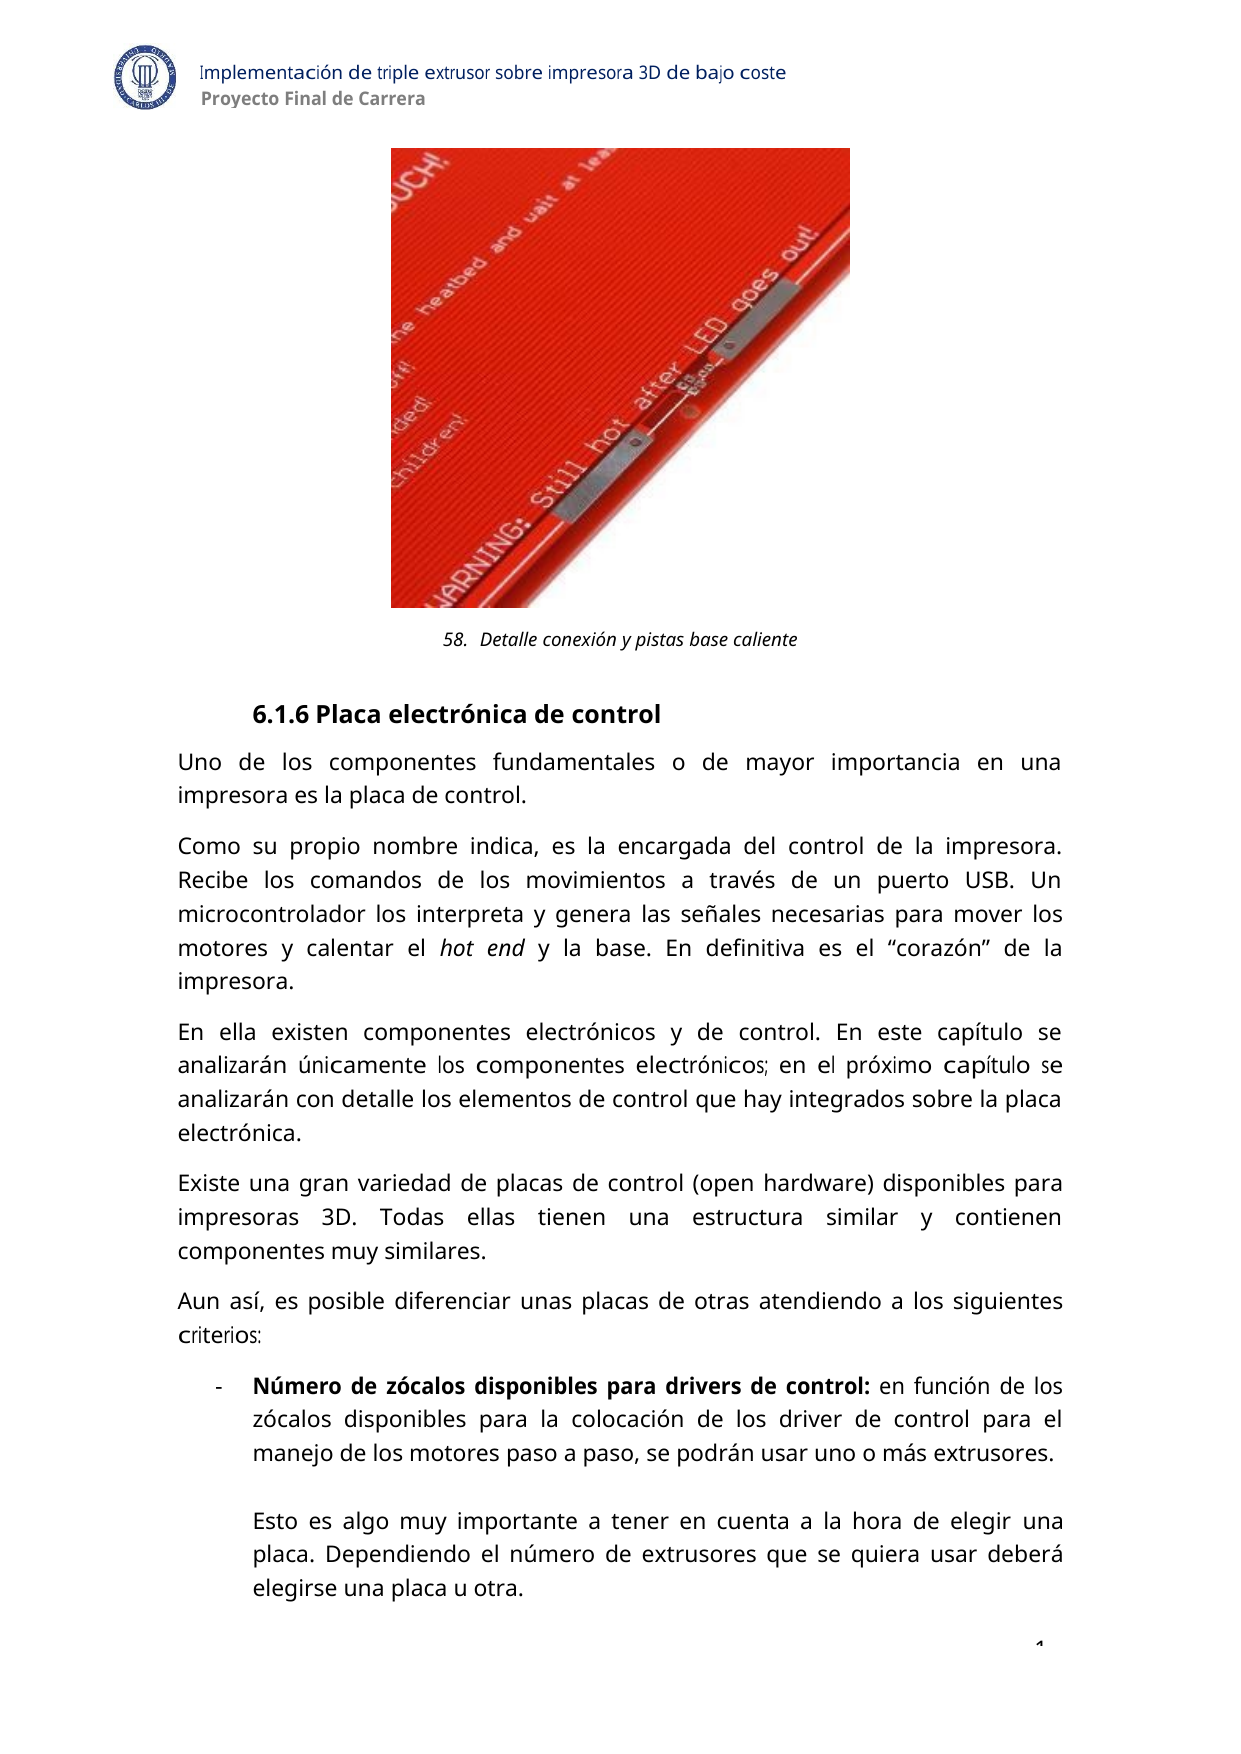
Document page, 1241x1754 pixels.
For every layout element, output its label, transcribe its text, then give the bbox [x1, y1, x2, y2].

list Detalle conexión y pistas base caliente [443, 627, 1148, 652]
text Esto es algo muy importante a tener en cuenta a la hora de elegir una placa. Dependiendo el número de extrusores que se quiera usar deberá elegirse una placa u otra. [252, 1504, 1064, 1603]
text Aun así, es posible diferenciar unas placas de otras atendiendo a los siguientes criterios: [177, 1285, 1063, 1350]
picture [113, 43, 177, 110]
picture [391, 148, 850, 608]
text Como su propio nombre indica, es la encargada del control de la impresora. Recibe los comandos de los movimientos a través de un puerto USB. Un microcontrolador los interpreta y genera las señales necesarias para mover los motores y calentar el hot end y la base. En definitiva es el “corazón” de la impresora. [177, 830, 1063, 997]
list Número de zócalos disponibles para drivers de control: en función de los zócalos disponibles para la colocación de los driver de control para el manejo de los motores paso a paso, se podrán usar uno o más extrusores. [215, 1370, 1064, 1468]
subtitle Placa electrónica de control [252, 697, 1148, 731]
text Uno de los componentes fundamentales o de mayor importancia en una impresora es la placa de control. [177, 746, 1063, 811]
text Existe una gran variedad de placas de control (open hardware) disponibles para impresoras 3D. Todas ellas tienen una estructura similar y contienen componentes muy similares. [177, 1167, 1063, 1266]
text En ella existen componentes electrónicos y de control. En este capítulo se analizarán únicamente los componentes electrónicos; en el próximo capítulo se analizarán con detalle los elementos de control que hay integrados sobre la placa electrónica. [177, 1016, 1063, 1148]
